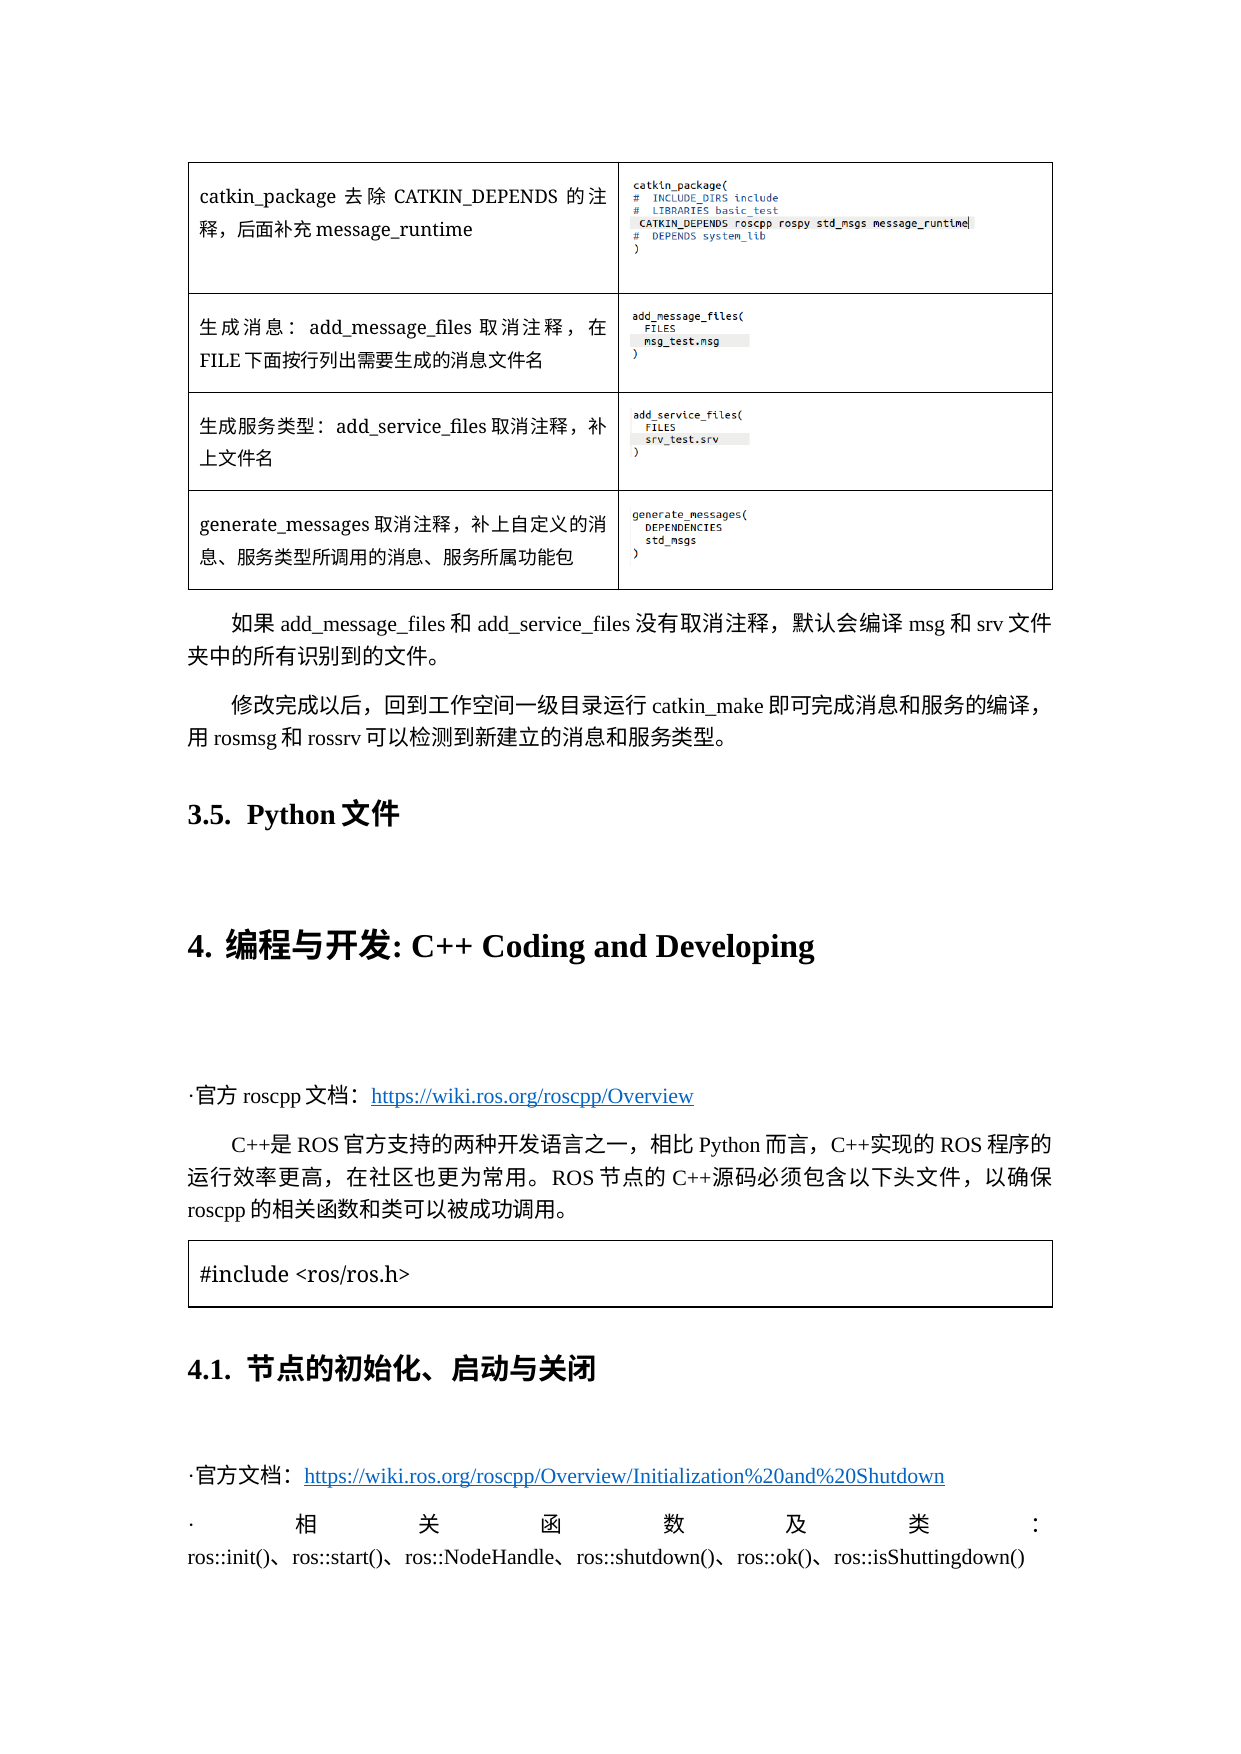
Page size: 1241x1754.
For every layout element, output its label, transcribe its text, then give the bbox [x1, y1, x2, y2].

table_cell [619, 163, 1052, 293]
text 如果add_message_files和add_service_files没有取消注释，默认会编译msg和srv文件夹中的所有识别到的文件。 [187, 606, 1053, 671]
text ·官方文档：https://wiki.ros.org/roscpp/Overview/Initialization%20and%20Shutdown [187, 1457, 1053, 1490]
table_cell [619, 294, 1052, 392]
subtitle 编程与开发: C++ Coding and Developing [187, 911, 1053, 976]
table_cell [619, 393, 1052, 490]
table_header #include <ros/ros.h> [189, 1241, 1052, 1306]
subtitle 节点的初始化、启动与关闭 [187, 1334, 1053, 1399]
table_cell 生成消息：add_message_files取消注释，在FILE下面按行列出需要生成的消息文件名 [189, 294, 618, 392]
picture [629, 408, 750, 457]
picture [629, 310, 750, 363]
table_cell [619, 491, 1052, 589]
text ·官方roscpp文档：https://wiki.ros.org/roscpp/Overview [187, 1078, 1053, 1110]
table_cell catkin_package去除CATKIN_DEPENDS的注释，后面补充message_runtime [189, 163, 618, 293]
table_cell generate_messages取消注释，补上自定义的消息、服务类型所调用的消息、服务所属功能包 [189, 491, 618, 589]
text 修改完成以后，回到工作空间一级目录运行catkin_make即可完成消息和服务的编译，用rosmsg和rossrv可以检测到新建立的消息和服务类型。 [187, 687, 1053, 752]
text C++是ROS官方支持的两种开发语言之一，相比Python而言，C++实现的ROS程序的运行效率更高，在社区也更为常用。ROS节点的C++源码必须包含以下头文件，以确保roscpp的相关函数和类可以被成功调用。 [187, 1127, 1053, 1224]
table_cell 生成服务类型：add_service_files取消注释，补上文件名 [189, 393, 618, 490]
picture [629, 179, 975, 258]
text ·相关函数及类：ros::init()、ros::start()、ros::NodeHandle、ros::shutdown()、ros::ok()、ros::isShuttingdown() [187, 1506, 1053, 1571]
picture [629, 507, 762, 566]
subtitle Python文件 [187, 779, 1053, 844]
